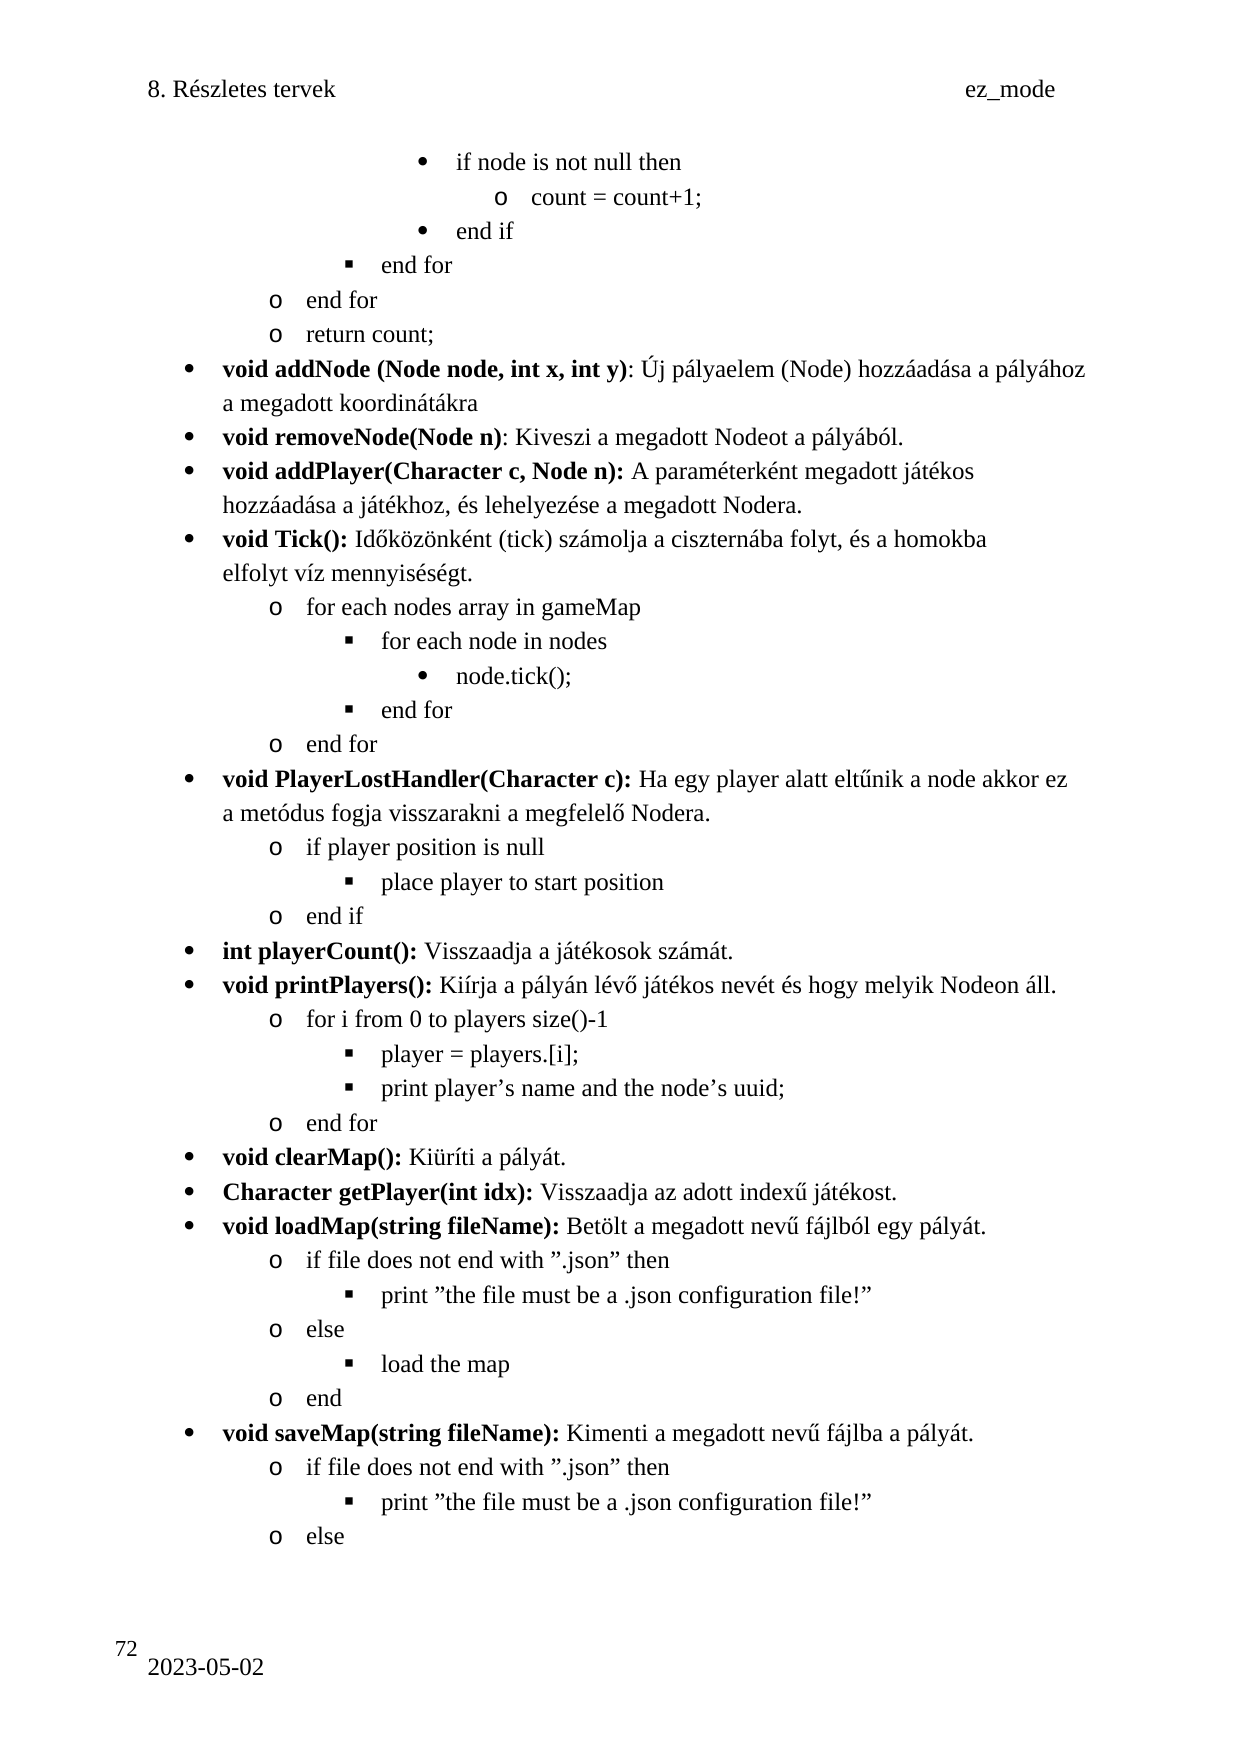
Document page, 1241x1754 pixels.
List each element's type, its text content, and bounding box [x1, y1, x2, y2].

list end if [268, 901, 1176, 932]
list node.tick(); [418, 661, 1176, 689]
list end for [268, 285, 1176, 316]
list place player to start position [343, 867, 1176, 895]
list print player’s name and the node’s uuid; [343, 1073, 1176, 1102]
list void printPlayers(): Kiírja a pályán lévő játékos nevét és hogy melyik Nodeon áll. [185, 970, 1176, 999]
list if file does not end with ”.json” then [268, 1245, 1176, 1276]
list void PlayerLostHandler(Character c): Ha egy player alatt eltűnik a node akkor ez a metódus fogja visszarakni a megfelelő Nodera. [185, 764, 1085, 827]
list if node is not null then [418, 147, 1176, 176]
list void addNode (Node node, int x, int y): Új pályaelem (Node) hozzáadása a pályához a megadott koordinátákra [185, 354, 1086, 416]
list end for [268, 729, 1176, 760]
list return count; [268, 319, 1176, 350]
list load the map [343, 1349, 1176, 1378]
list void removeNode(Node n): Kiveszi a megadott Nodeot a pályából. [185, 422, 1176, 451]
list end [268, 1383, 1176, 1414]
list else [268, 1521, 1176, 1552]
list end for [343, 695, 1176, 724]
list void addPlayer(Character c, Node n): A paraméterként megadott játékos hozzáadása a játékhoz, és lehelyezése a megadott Nodera. [185, 456, 974, 518]
list void clearMap(): Kiüríti a pályát. [185, 1142, 1176, 1171]
list for each nodes array in gameMap [268, 592, 1176, 622]
list int playerCount(): Visszaadja a játékosok számát. [185, 936, 1176, 964]
list player = players.[i]; [343, 1039, 1176, 1067]
list for each node in nodes [343, 626, 1176, 655]
list else [268, 1314, 1176, 1345]
list end if [418, 216, 1176, 245]
list void loadMap(string fileName): Betölt a megadott nevű fájlból egy pályát. [185, 1211, 1176, 1240]
list count = count+1; [493, 182, 1176, 212]
list void Tick(): Időközönként (tick) számolja a ciszternába folyt, és a homokba elfolyt víz mennyiséségt. [185, 524, 1058, 586]
list if player position is null [268, 832, 1176, 863]
list end for [268, 1108, 1176, 1139]
list Character getPlayer(int idx): Visszaadja az adott indexű játékost. [185, 1177, 1176, 1206]
list for i from 0 to players size()-1 [268, 1004, 1176, 1035]
list print ”the file must be a .json configuration file!” [343, 1280, 1176, 1309]
list void saveMap(string fileName): Kimenti a megadott nevű fájlba a pályát. [185, 1418, 1176, 1447]
list if file does not end with ”.json” then [268, 1452, 1176, 1483]
list print ”the file must be a .json configuration file!” [343, 1487, 1176, 1516]
list end for [343, 250, 1176, 279]
